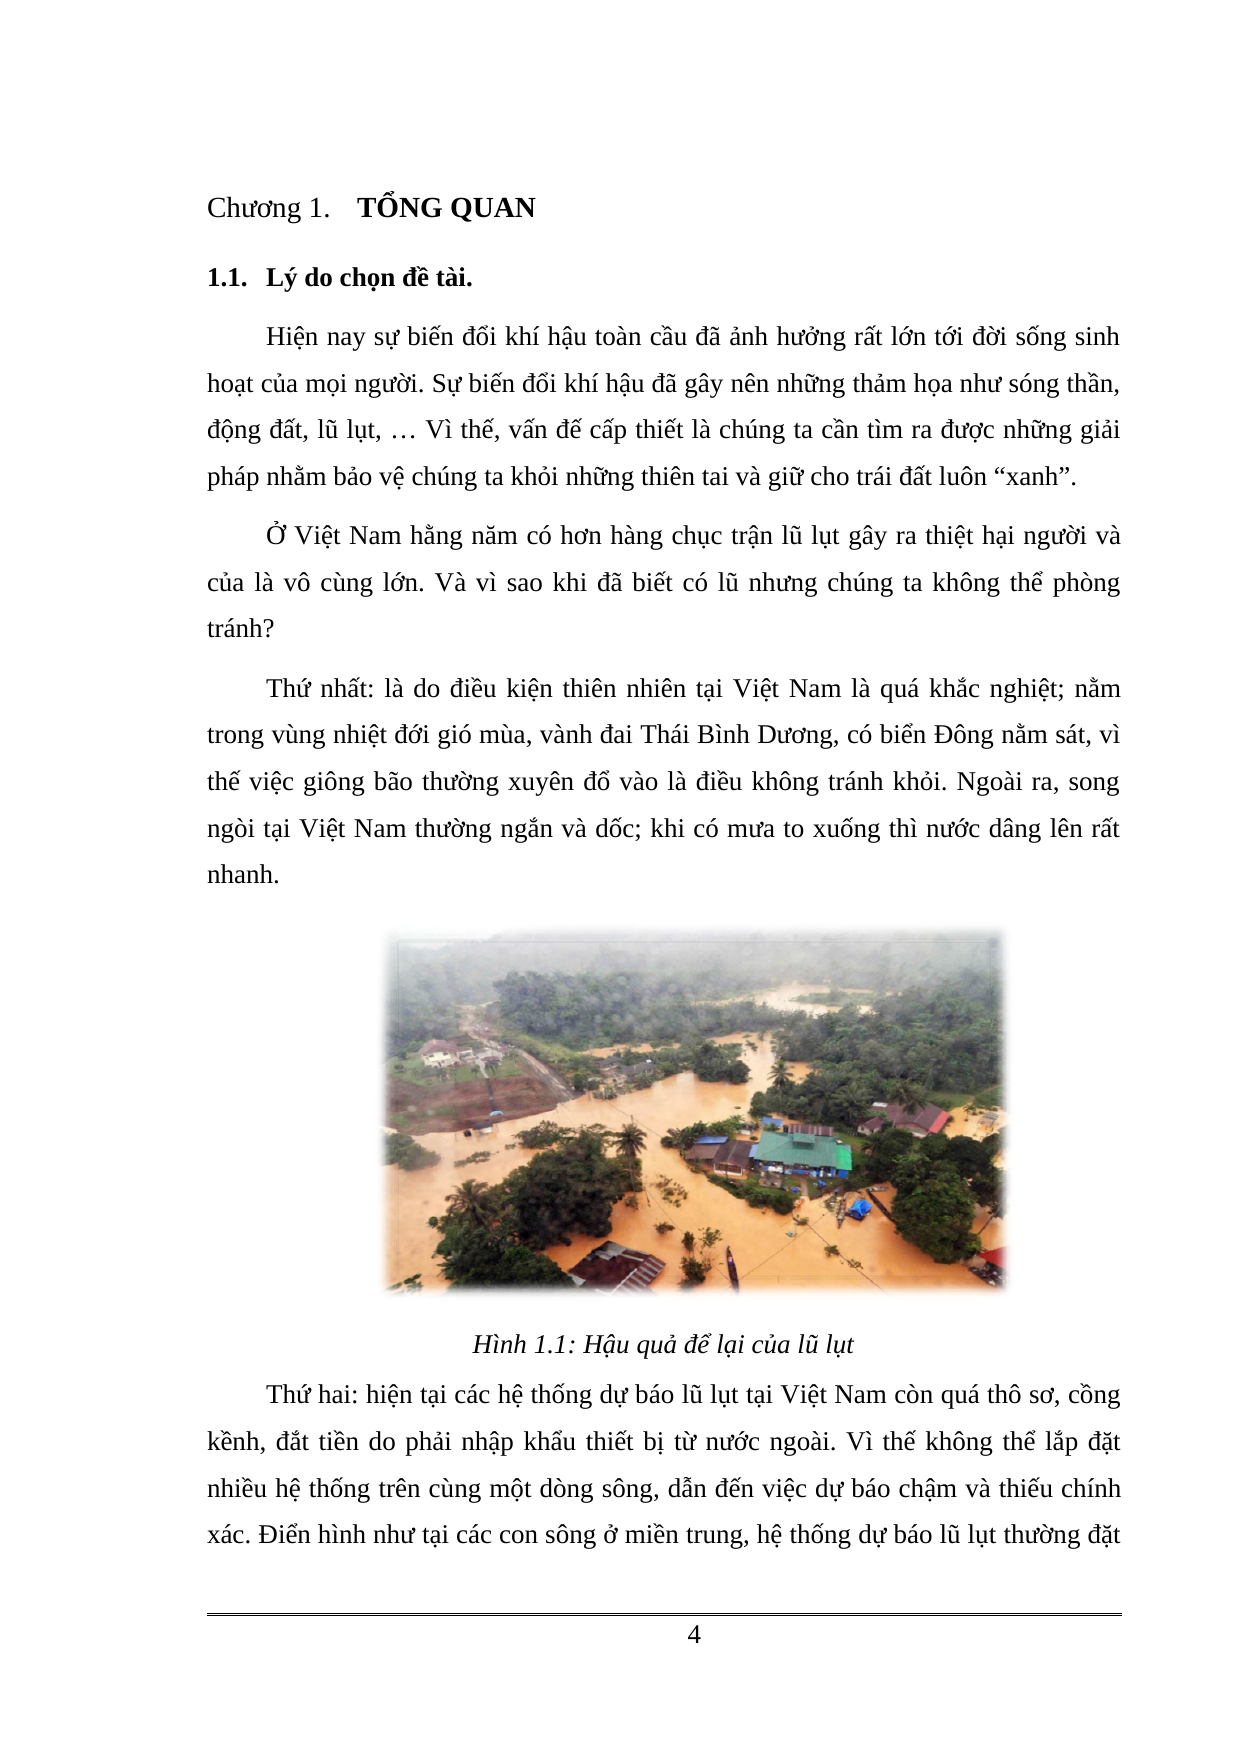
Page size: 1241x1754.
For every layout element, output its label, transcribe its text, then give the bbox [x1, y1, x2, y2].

subtitle Lý do chọn đề tài. [207, 261, 1122, 292]
text Ở Việt Nam hằng năm có hơn hàng chục trận lũ lụt gây ra thiệt hại người và của là vô cùng lớn. Và vì sao khi đã biết có lũ nhưng chúng ta không thể phòng tránh? [207, 519, 1122, 644]
text Thứ nhất: là do điều kiện thiên nhiên tại Việt Nam là quá khắc nghiệt; nằm trong vùng nhiệt đới gió mùa, vành đai Thái Bình Dương, có biển Đông nằm sát, vì thế việc giông bão thường xuyên đổ vào là điều không tránh khỏi. Ngoài ra, song ngòi tại Việt Nam thường ngắn và dốc; khi có mưa to xuống thì nước dâng lên rất nhanh. [207, 672, 1122, 889]
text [207, 1378, 1122, 1549]
picture [373, 917, 1015, 1301]
text Hiện nay sự biến đổi khí hậu toàn cầu đã ảnh hưởng rất lớn tới đời sống sinh hoạt của mọi người. Sự biến đổi khí hậu đã gây nên những thảm họa như sóng thần, động đất, lũ lụt, … Vì thế, vấn đế cấp thiết là chúng ta cần tìm ra được những giải pháp nhằm bảo vệ chúng ta khỏi những thiên tai và giữ cho trái đất luôn “xanh”. [207, 320, 1122, 491]
subtitle TỔNG QUAN [207, 190, 1122, 223]
text Hình 1.1: Hậu quả để lại của lũ lụt [207, 1328, 1122, 1359]
